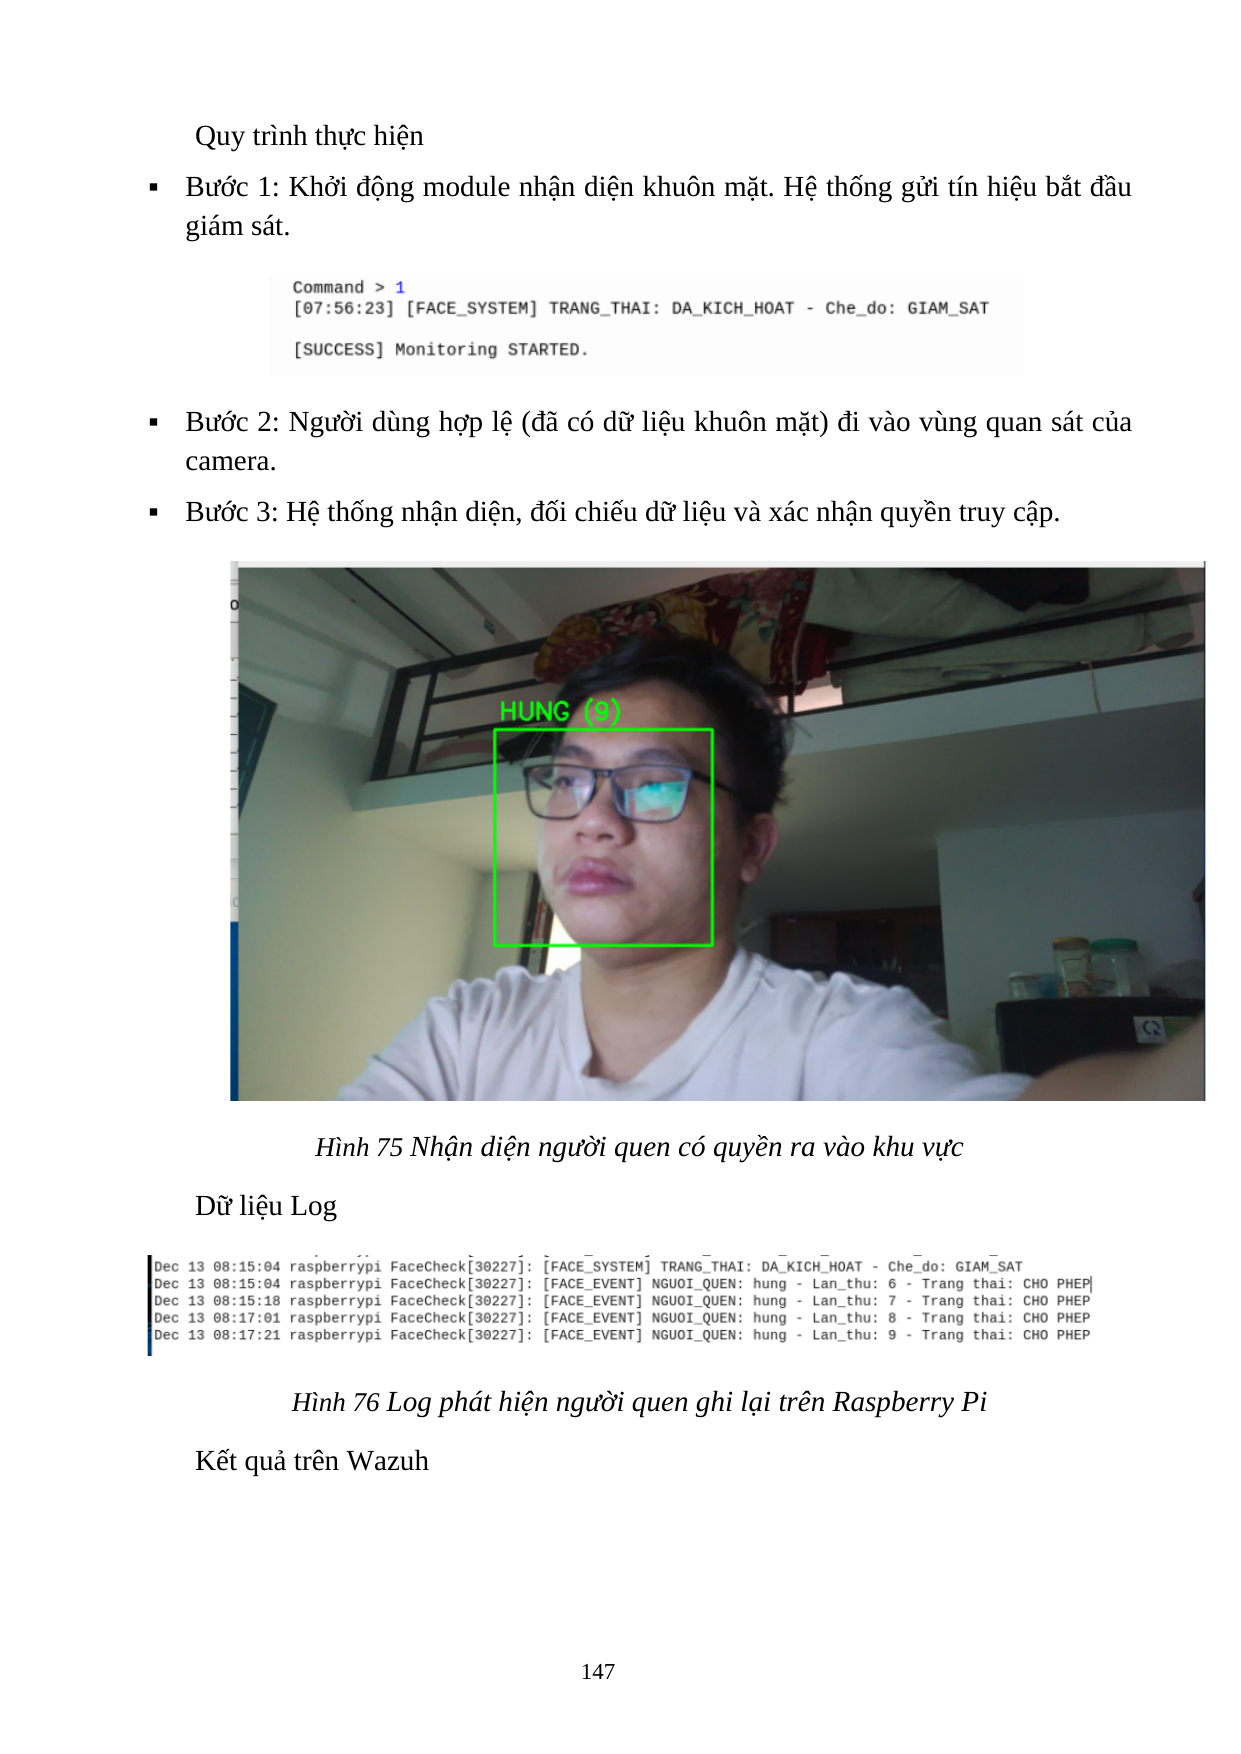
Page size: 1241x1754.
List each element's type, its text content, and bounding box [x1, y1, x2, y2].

text Quy trình thực hiện [148, 118, 1134, 152]
text Bước 1: Khởi động module nhận diện khuôn mặt. Hệ thống gửi tín hiệu bắt đầu giám sát. [148, 169, 1134, 241]
picture [147, 1255, 1123, 1356]
text Dữ liệu Log [148, 1188, 1134, 1221]
picture [270, 275, 1024, 376]
text Kết quả trên Wazuh [148, 1443, 1134, 1477]
text Bước 3: Hệ thống nhận diện, đối chiếu dữ liệu và xác nhận quyền truy cập. [148, 494, 1134, 528]
text Bước 2: Người dùng hợp lệ (đã có dữ liệu khuôn mặt) đi vào vùng quan sát của camera. [148, 404, 1134, 477]
text Nhận diện người quen có quyền ra vào khu vực [148, 1129, 1134, 1163]
text Log phát hiện người quen ghi lại trên Raspberry Pi [148, 1384, 1134, 1418]
picture [230, 561, 1206, 1101]
